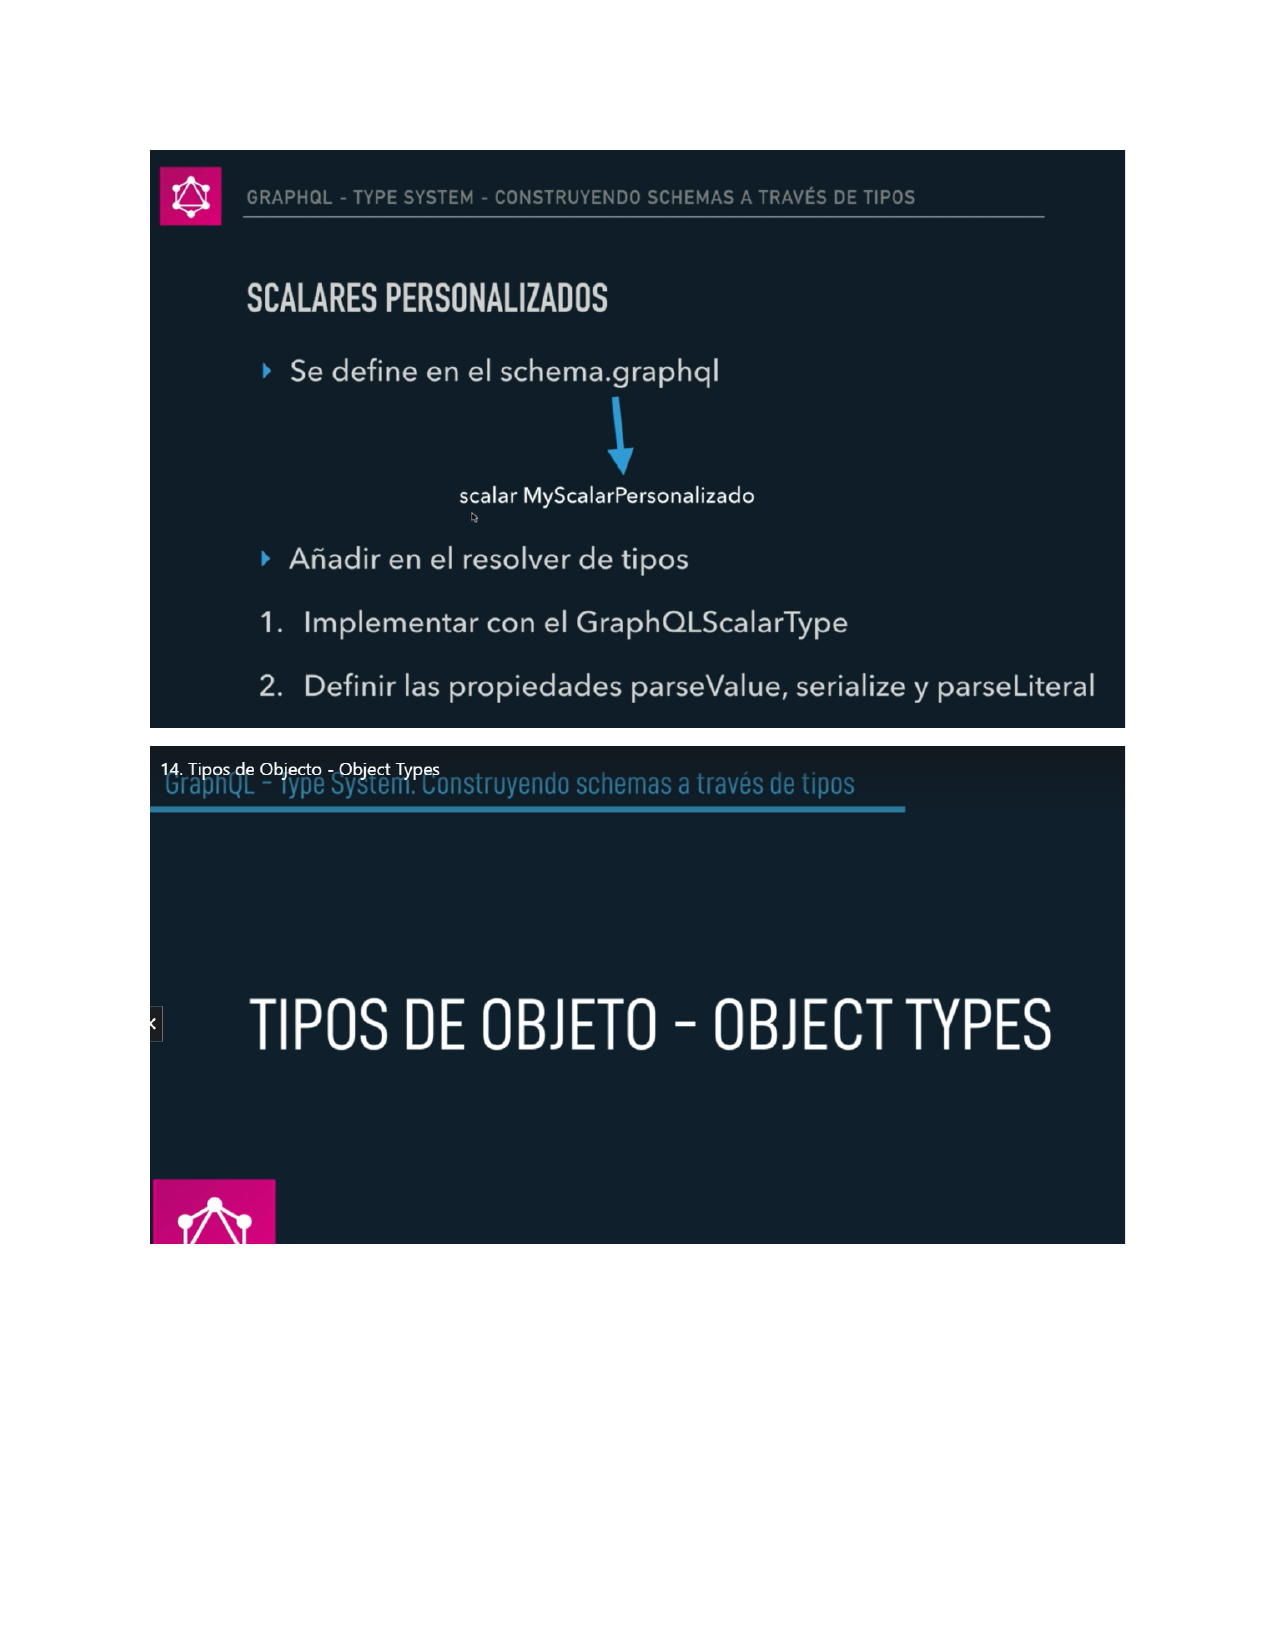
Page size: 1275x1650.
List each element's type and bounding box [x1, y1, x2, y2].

picture [150, 746, 1125, 1244]
picture [150, 150, 1125, 728]
